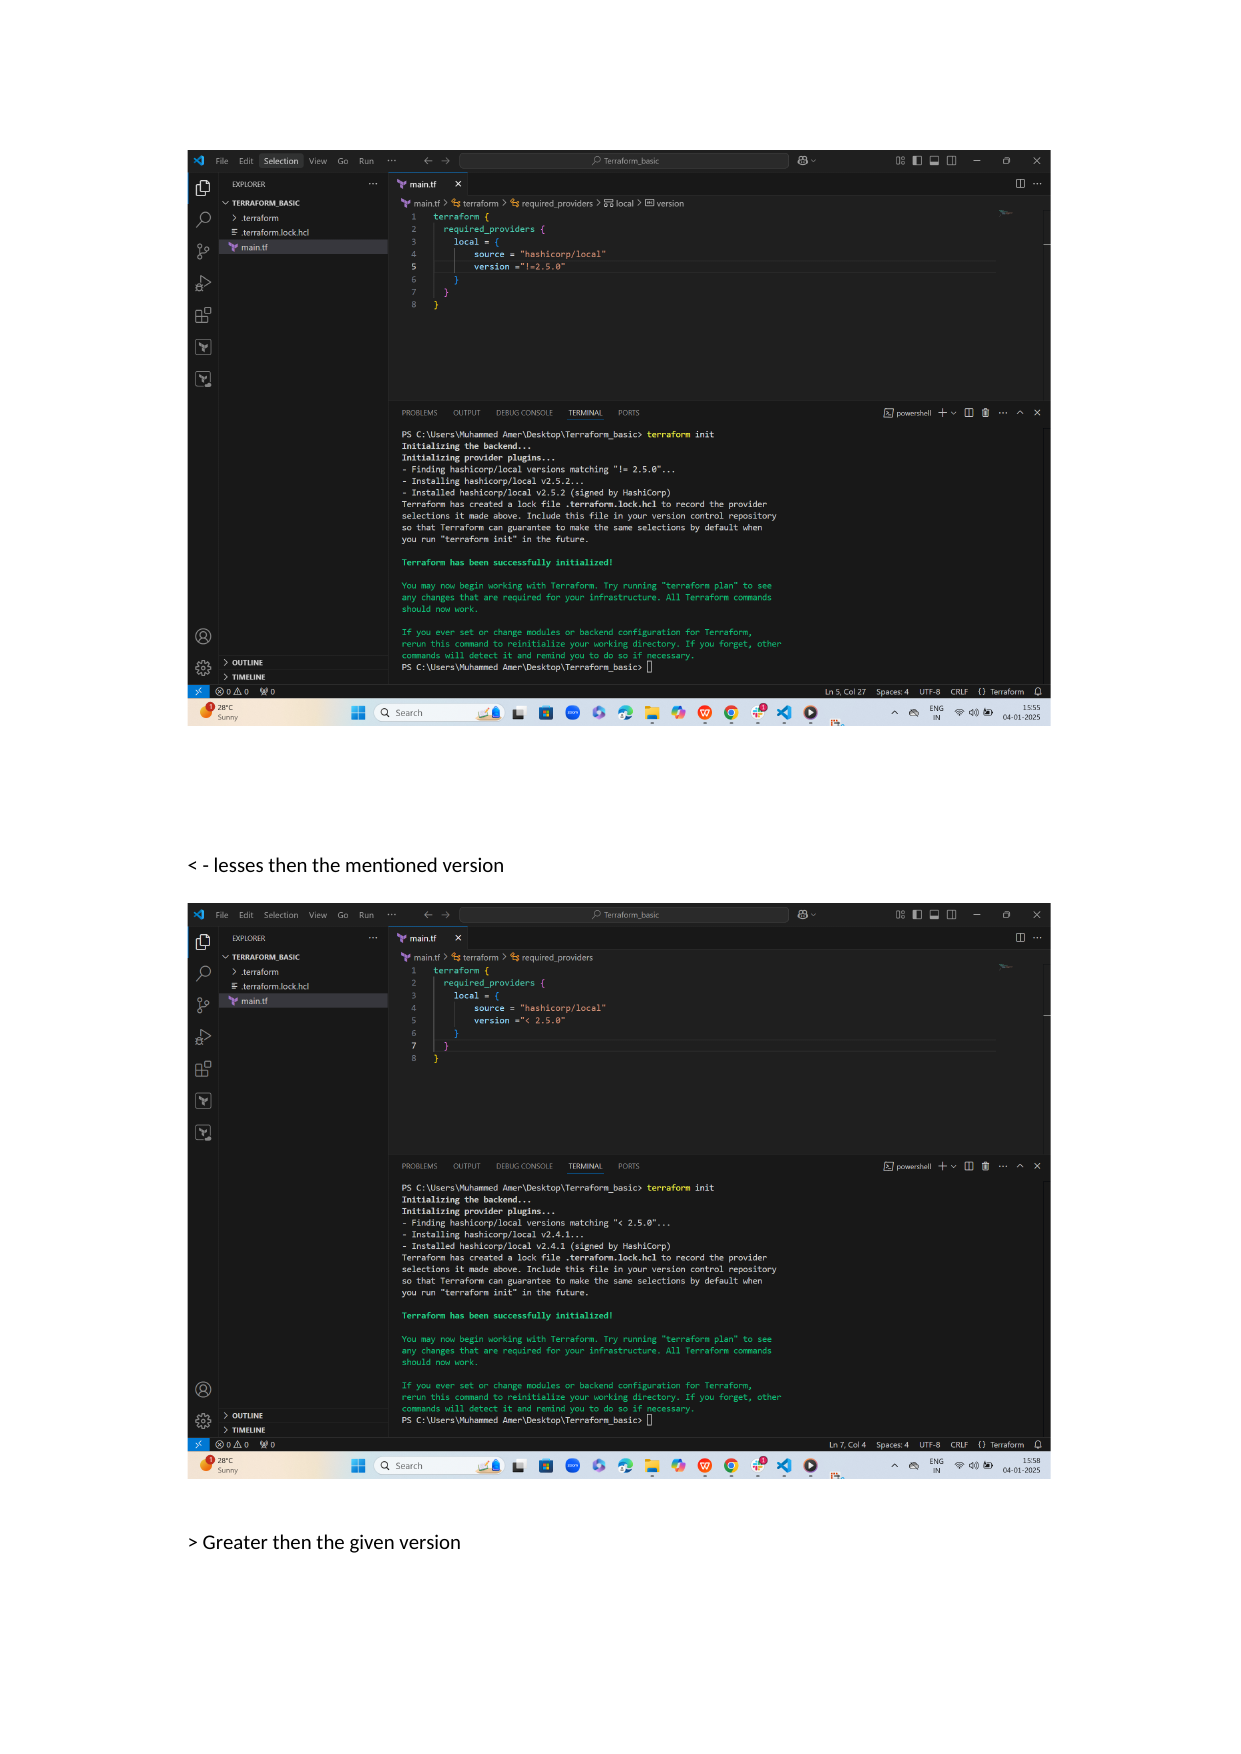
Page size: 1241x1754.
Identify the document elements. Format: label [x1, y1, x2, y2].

list [187, 150, 1053, 1580]
picture [187, 150, 1051, 726]
picture [187, 903, 1051, 1479]
